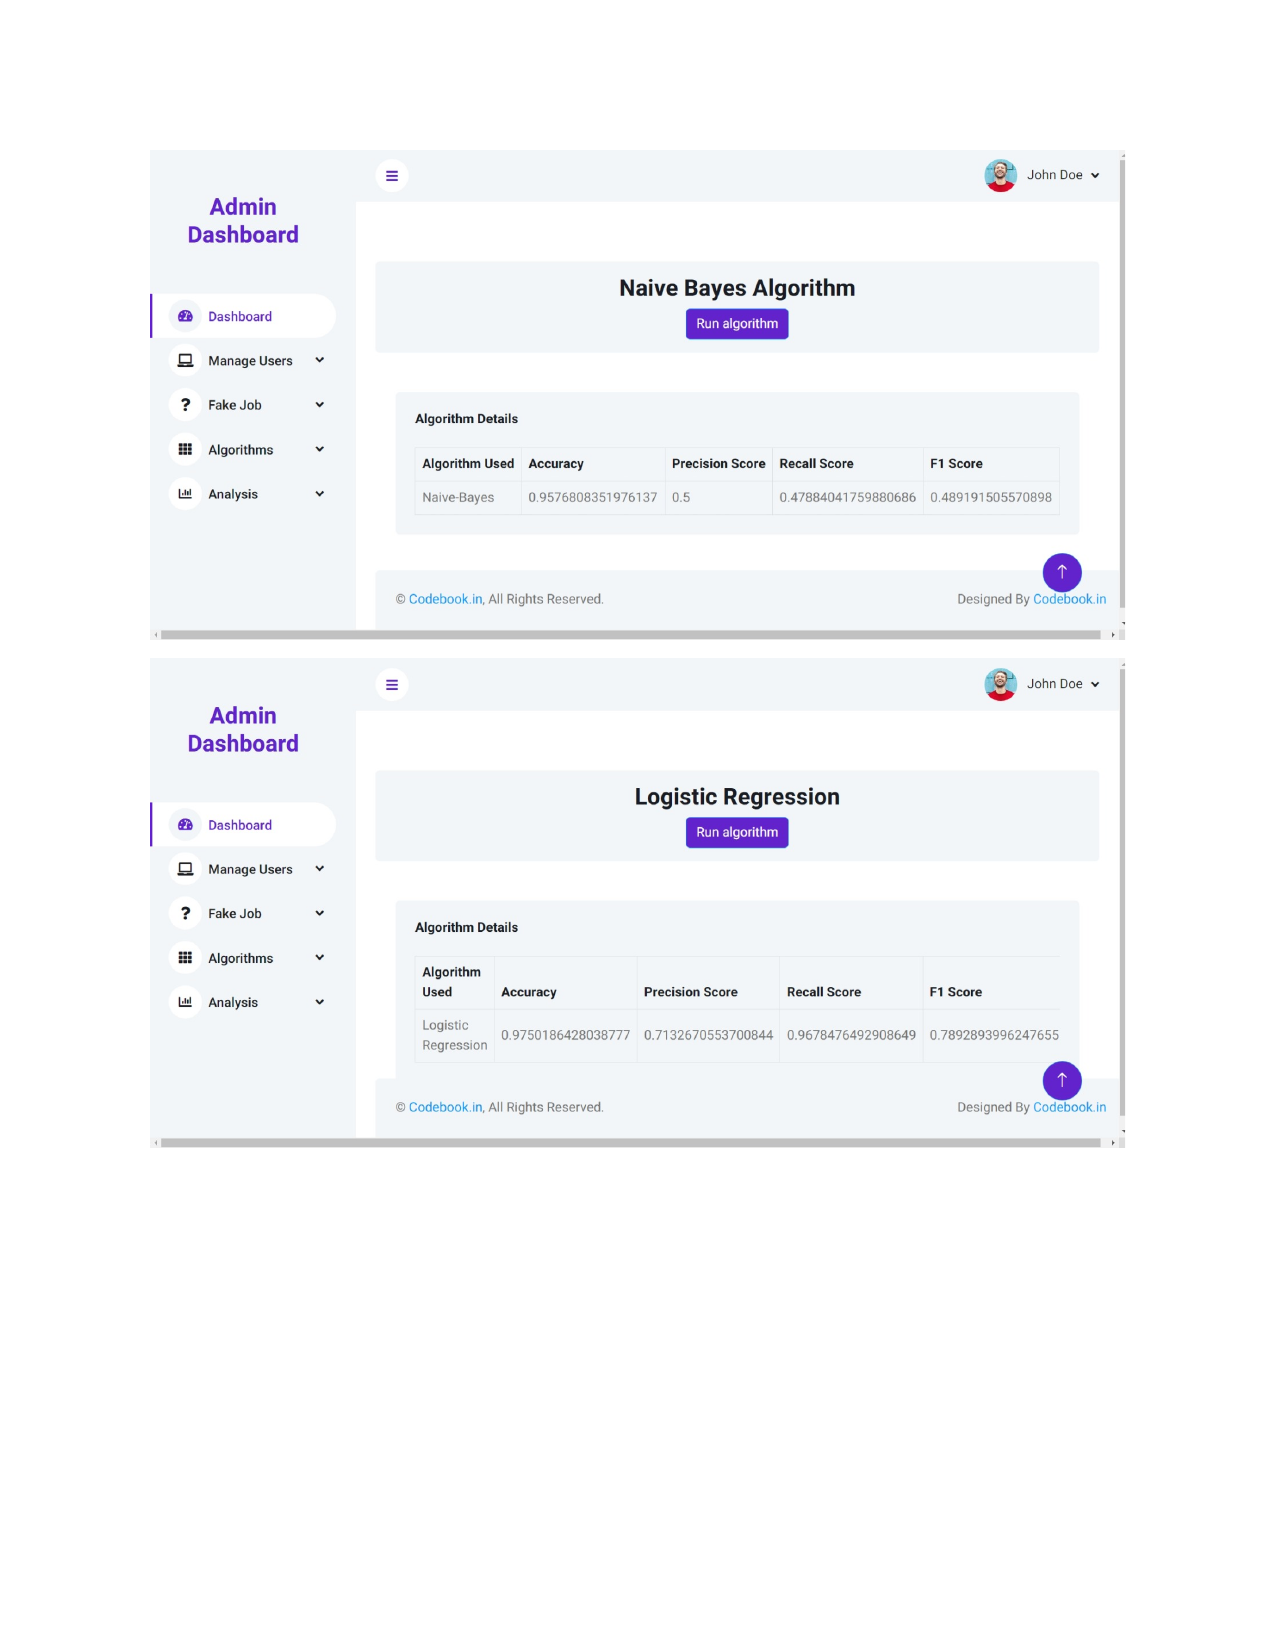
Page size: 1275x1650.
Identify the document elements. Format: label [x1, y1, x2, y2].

picture [150, 658, 1125, 1148]
picture [150, 150, 1125, 640]
